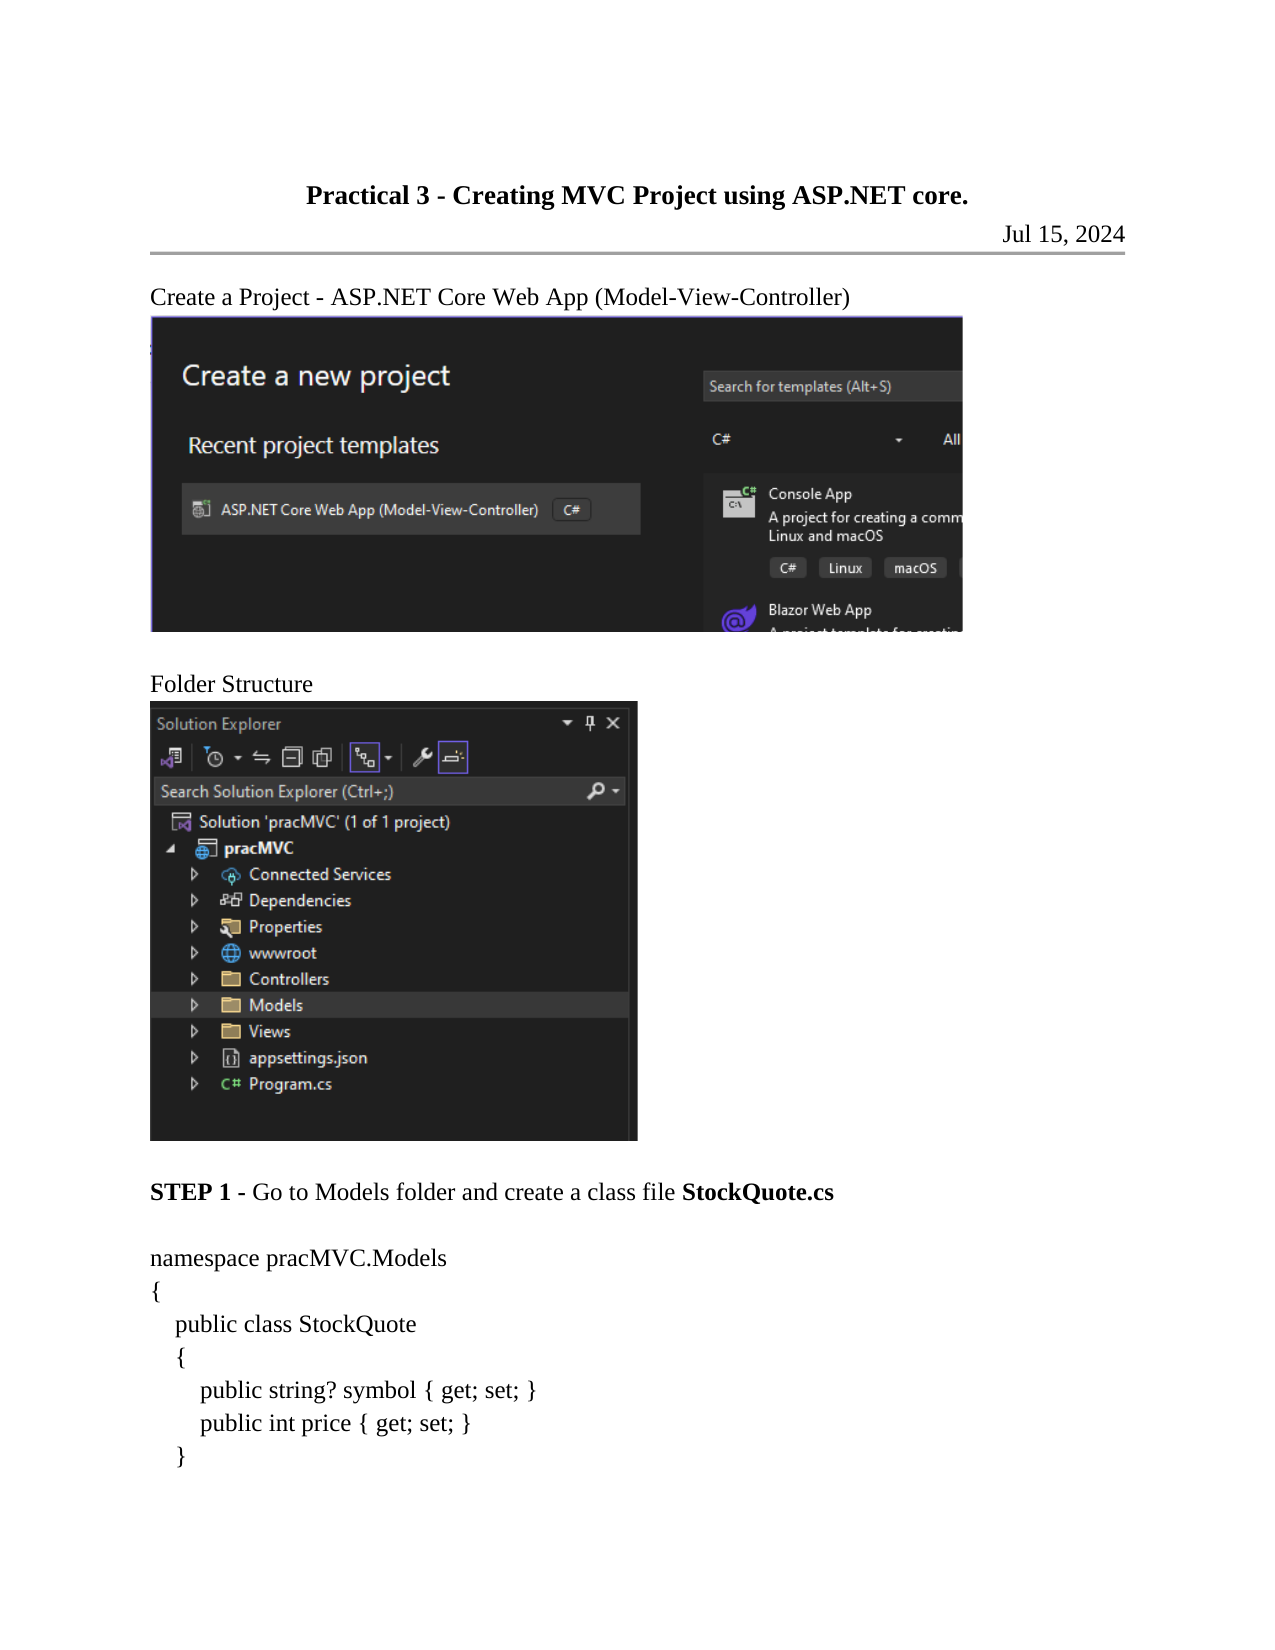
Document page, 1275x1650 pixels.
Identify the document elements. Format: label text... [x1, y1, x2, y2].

text STEP 1 - Go to Models folder and create a class file StockQuote.cs [150, 1177, 1125, 1206]
text public class StockQuote [150, 1309, 1125, 1338]
text } [150, 1441, 1125, 1470]
text { [150, 1276, 1125, 1305]
picture [150, 701, 638, 1141]
text Jul 15, 2024 [150, 219, 1125, 247]
text public string? symbol { get; set; } [150, 1375, 1125, 1404]
text Create a Project - ASP.NET Core Web App (Model-View-Controller) [150, 282, 1125, 311]
text Folder Structure [150, 669, 1125, 698]
text { [150, 1342, 1125, 1371]
text public int price { get; set; } [150, 1408, 1125, 1437]
text namespace pracMVC.Models [150, 1243, 1125, 1272]
subtitle Practical 3 - Creating MVC Project using ASP.NET core. [150, 179, 1125, 210]
picture [150, 315, 963, 632]
